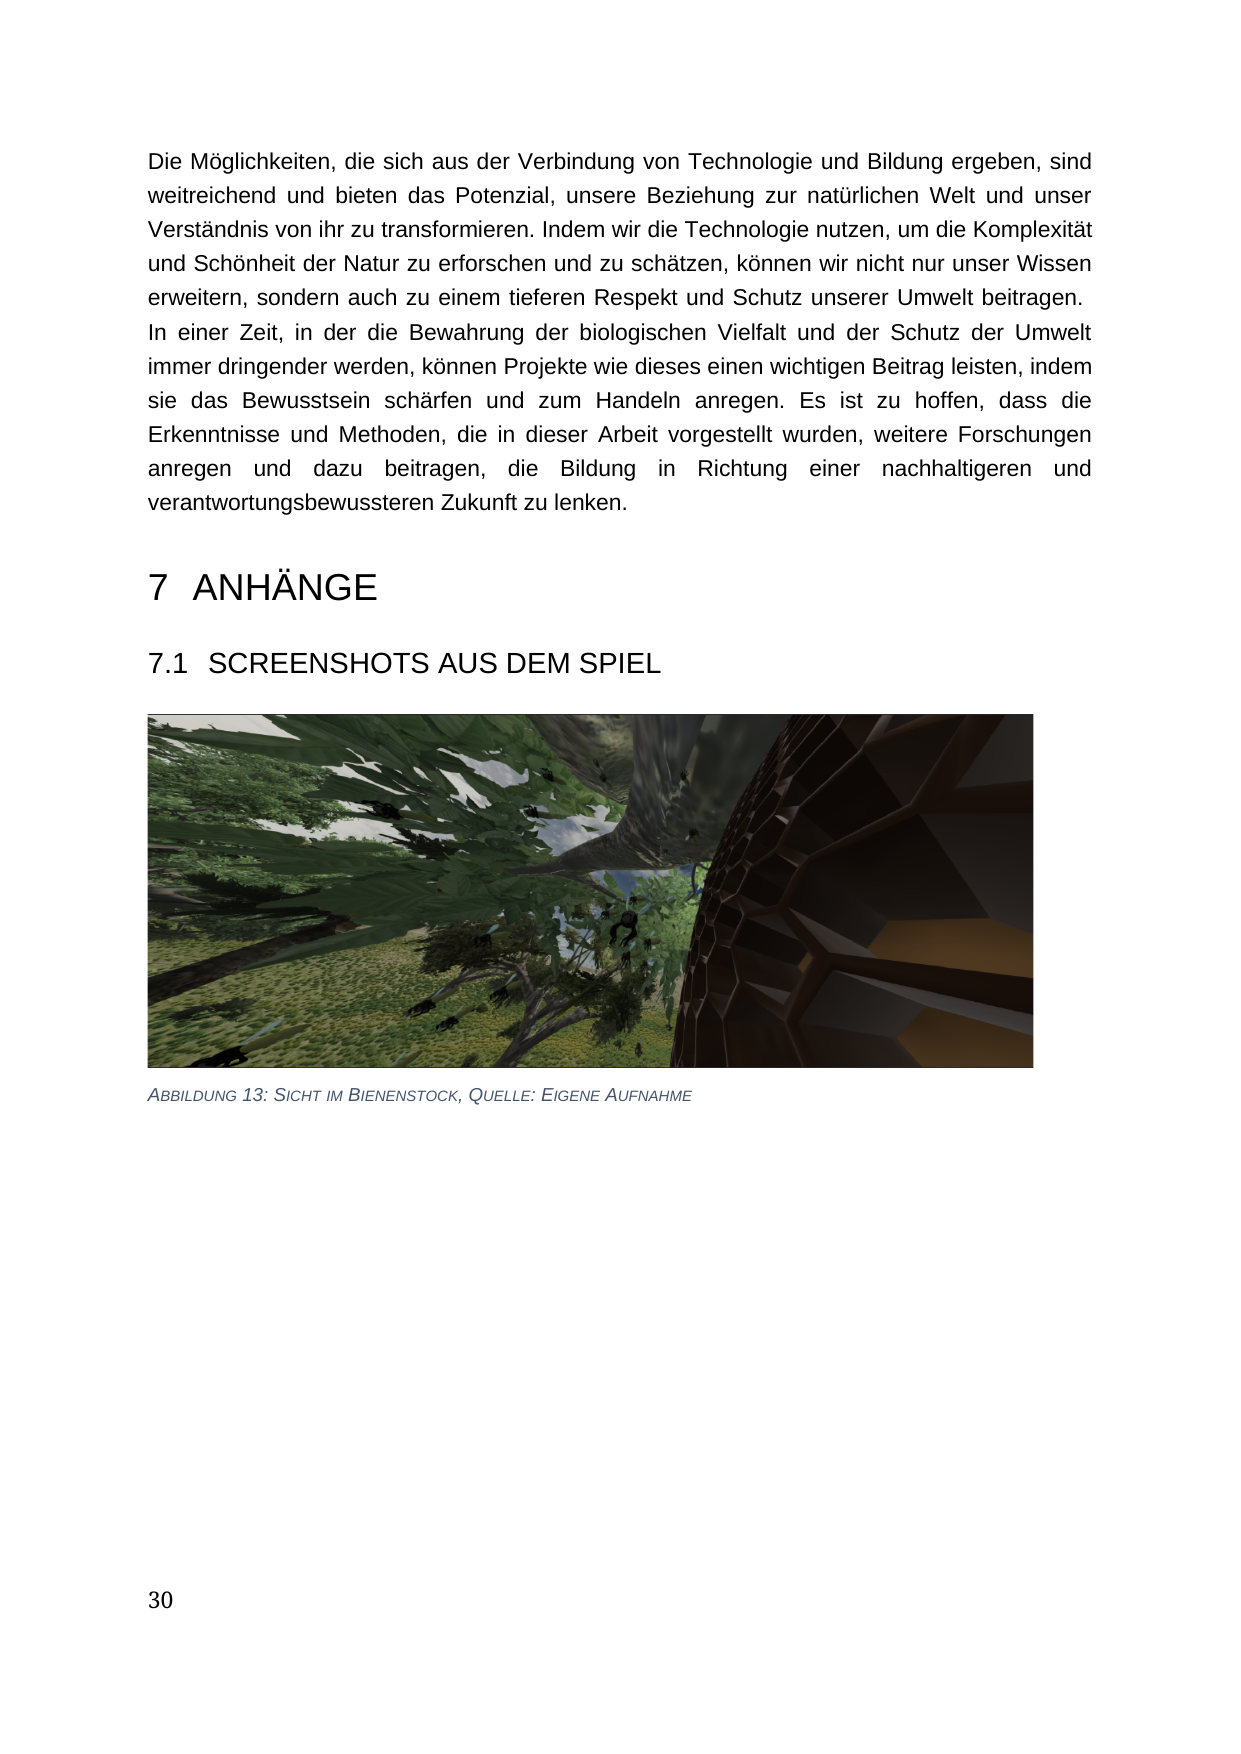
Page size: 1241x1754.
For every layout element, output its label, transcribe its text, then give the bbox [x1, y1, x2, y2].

subtitle Screenshots aus dem Spiel [148, 646, 1093, 680]
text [148, 148, 1093, 516]
subtitle Anhänge [148, 565, 1093, 608]
text Abbildung 13: Sicht im Bienenstock, Quelle: Eigene Aufnahme [148, 1084, 1093, 1106]
picture [147, 714, 1034, 1068]
